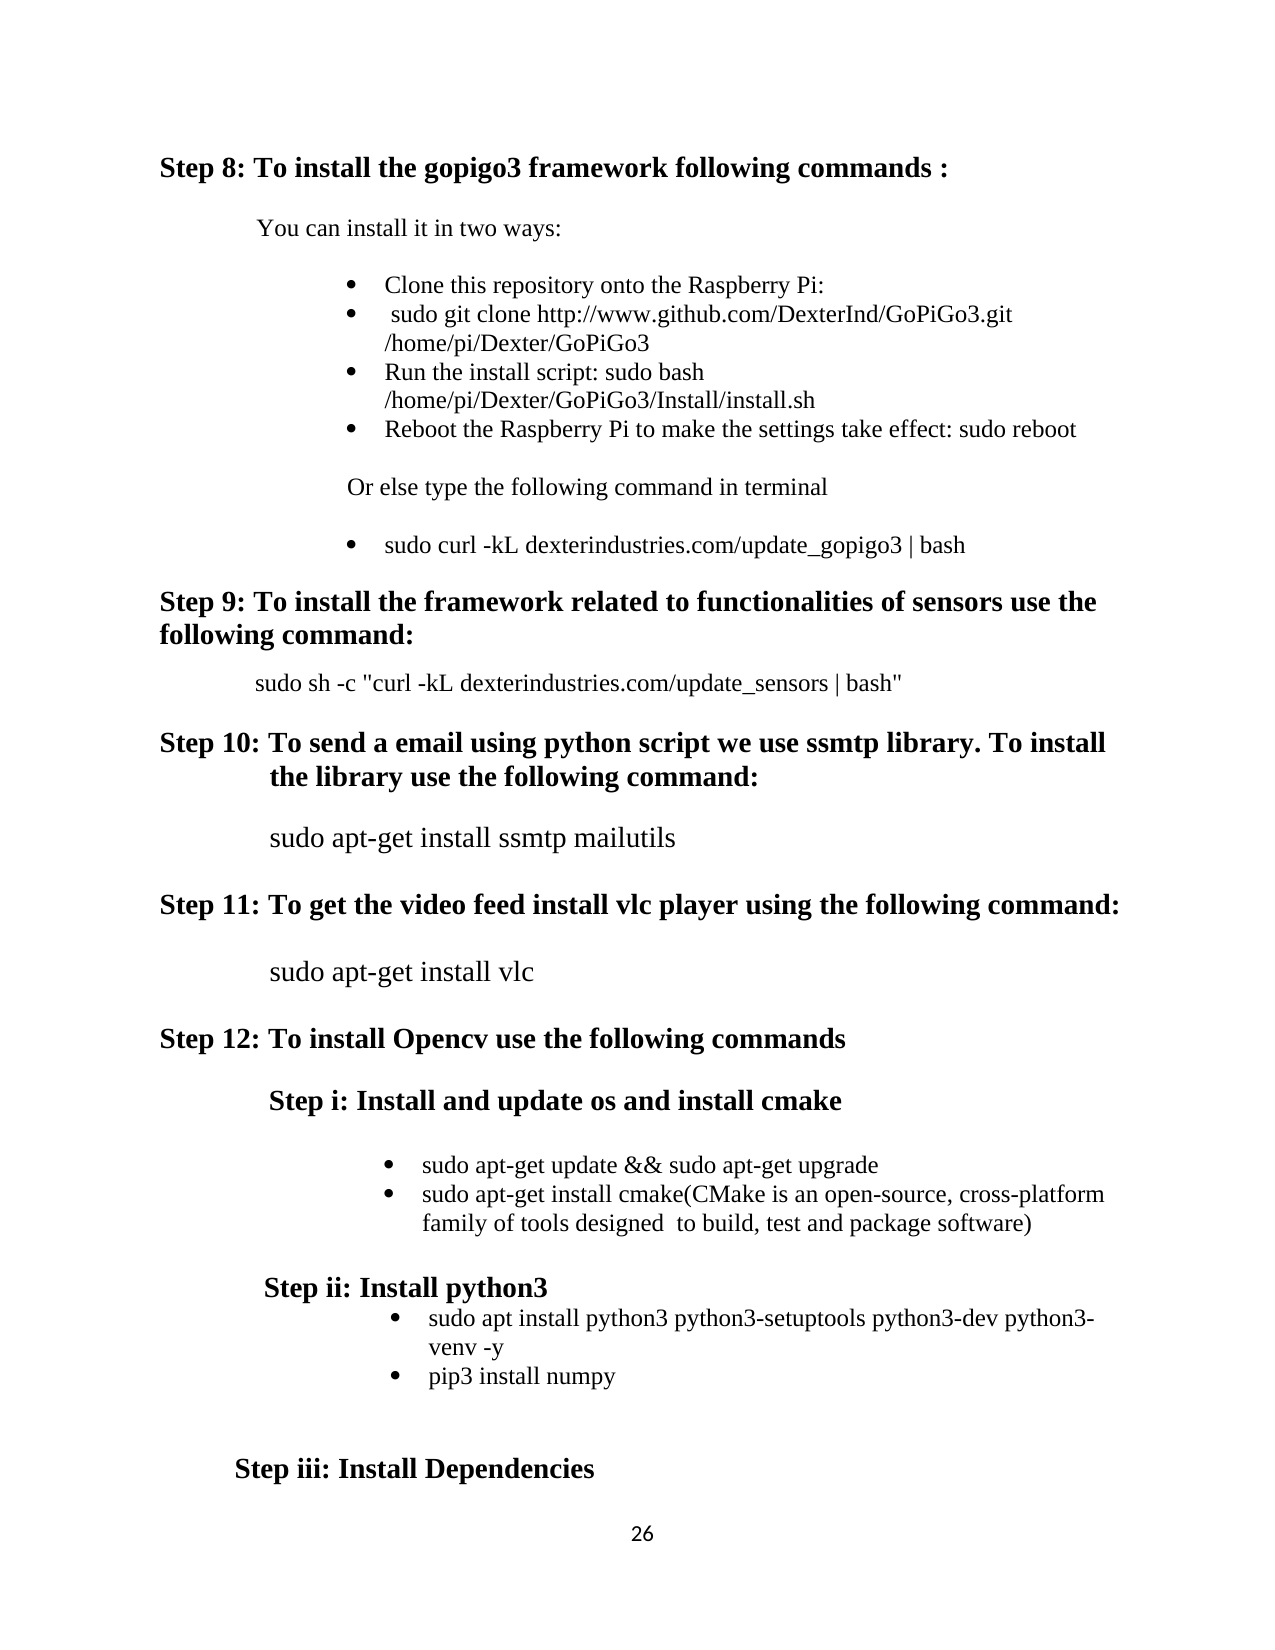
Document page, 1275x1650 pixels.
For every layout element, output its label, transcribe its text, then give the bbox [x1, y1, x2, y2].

text Step 10: To send a email using python script we use ssmtp library. To install [159, 725, 1125, 759]
text Step iii: Install Dependencies [234, 1451, 1125, 1485]
text Step 9: To install the framework related to functionalities of sensors use the following command: [159, 584, 1125, 651]
text Step 8: To install the gopigo3 framework following commands : [159, 150, 1125, 183]
text Step 12: To install Opencv use the following commands [159, 1022, 1125, 1055]
text Or else type the following command in terminal [347, 472, 1125, 501]
list Run the install script: sudo bash /home/pi/Dexter/GoPiGo3/Install/install.sh [347, 357, 1125, 414]
list sudo apt-get install cmake(CMake is an open-source, cross-platform family of tools designed to build, test and package software) [384, 1179, 1125, 1236]
list sudo curl -kL dexterindustries.com/update_gopigo3 | bash [347, 530, 1125, 559]
text Step ii: Install python3 [234, 1270, 1125, 1303]
list sudo apt-get update && sudo apt-get upgrade [384, 1150, 1125, 1179]
list pip3 install numpy [391, 1361, 1125, 1390]
text sudo sh -c "curl -kL dexterindustries.com/update_sensors | bash" [159, 668, 1125, 696]
list Reboot the Raspberry Pi to make the settings take effect: sudo reboot [347, 414, 1125, 443]
list Clone this repository onto the Raspberry Pi: [347, 271, 1125, 299]
list sudo git clone http://www.github.com/DexterInd/GoPiGo3.git /home/pi/Dexter/GoPiGo3 [347, 299, 1125, 357]
text the library use the following command: [159, 759, 1125, 792]
text sudo apt-get install ssmtp mailutils [159, 820, 1125, 854]
list sudo apt install python3 python3-setuptools python3-dev python3-venv -y [391, 1303, 1125, 1361]
text Step 11: To get the video feed install vlc player using the following command: [159, 887, 1125, 921]
text Step i: Install and update os and install cmake [159, 1083, 1125, 1117]
text sudo apt-get install vlc [159, 954, 1125, 988]
text You can install it in two ways: [159, 213, 1125, 241]
